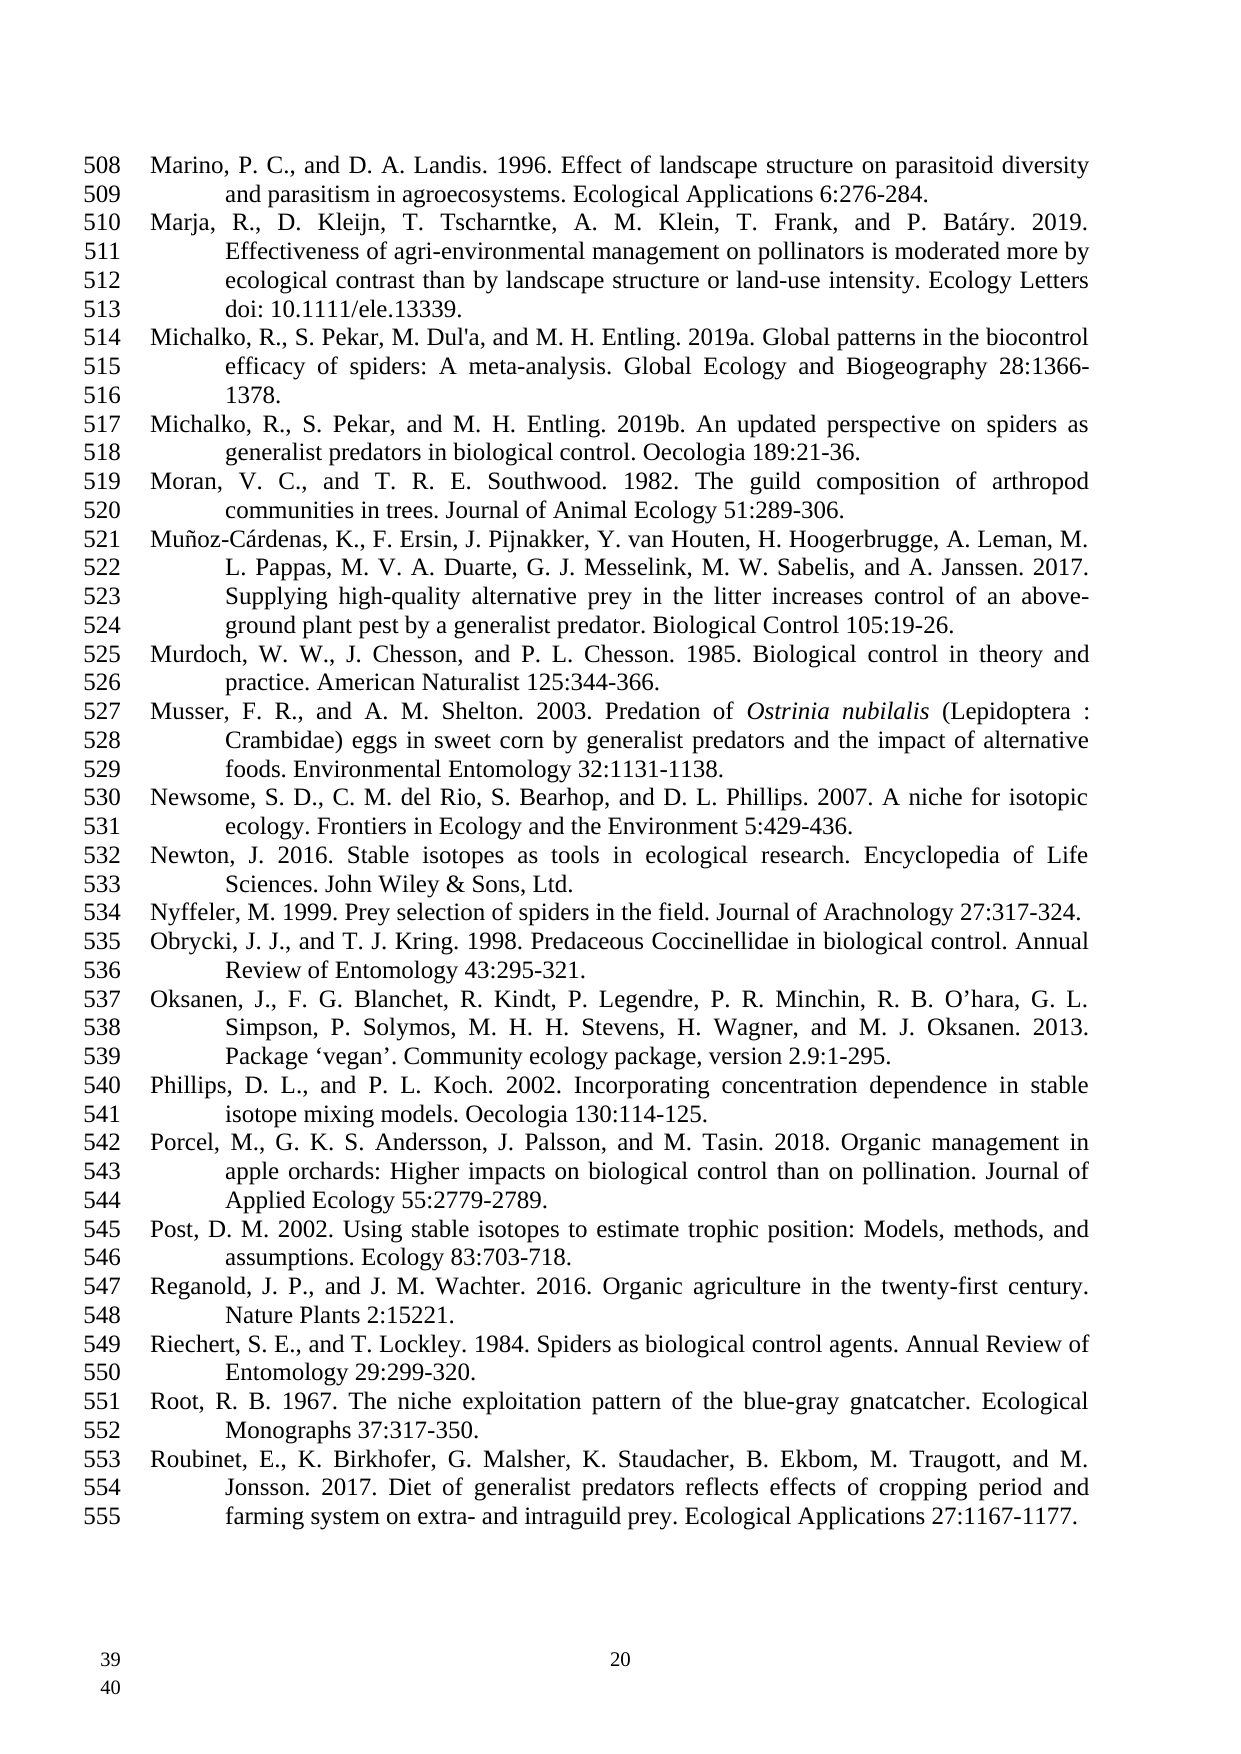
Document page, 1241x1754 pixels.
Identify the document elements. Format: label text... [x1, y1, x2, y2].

text Porcel, M., G. K. S. Andersson, J. Palsson, and M. Tasin. 2018. Organic management in apple orchards: Higher impacts on biological control than on pollination. Journal of Applied Ecology 55:2779-2789. [150, 1127, 1090, 1214]
text Michalko, R., S. Pekar, and M. H. Entling. 2019b. An updated perspective on spiders as generalist predators in biological control. Oecologia 189:21-36. [150, 409, 1090, 466]
text Reganold, J. P., and J. M. Wachter. 2016. Organic agriculture in the twenty-first century. Nature Plants 2:15221. [150, 1271, 1090, 1329]
text Root, R. B. 1967. The niche exploitation pattern of the blue‐gray gnatcatcher. Ecological Monographs 37:317-350. [150, 1386, 1090, 1444]
text Musser, F. R., and A. M. Shelton. 2003. Predation of Ostrinia nubilalis (Lepidoptera : Crambidae) eggs in sweet corn by generalist predators and the impact of alternative foods. Environmental Entomology 32:1131-1138. [150, 696, 1090, 782]
text Marja, R., D. Kleijn, T. Tscharntke, A. M. Klein, T. Frank, and P. Batáry. 2019. Effectiveness of agri‐environmental management on pollinators is moderated more by ecological contrast than by landscape structure or land‐use intensity. Ecology Letters doi: 10.1111/ele.13339. [150, 207, 1090, 322]
text Nyffeler, M. 1999. Prey selection of spiders in the field. Journal of Arachnology 27:317-324. [150, 897, 1090, 926]
text Phillips, D. L., and P. L. Koch. 2002. Incorporating concentration dependence in stable isotope mixing models. Oecologia 130:114-125. [150, 1070, 1090, 1127]
text Post, D. M. 2002. Using stable isotopes to estimate trophic position: Models, methods, and assumptions. Ecology 83:703-718. [150, 1214, 1090, 1271]
text Michalko, R., S. Pekar, M. Dul'a, and M. H. Entling. 2019a. Global patterns in the biocontrol efficacy of spiders: A meta-analysis. Global Ecology and Biogeography 28:1366-1378. [150, 322, 1090, 409]
text Moran, V. C., and T. R. E. Southwood. 1982. The guild composition of arthropod communities in trees. Journal of Animal Ecology 51:289-306. [150, 466, 1090, 524]
text Marino, P. C., and D. A. Landis. 1996. Effect of landscape structure on parasitoid diversity and parasitism in agroecosystems. Ecological Applications 6:276-284. [150, 150, 1090, 207]
text Muñoz-Cárdenas, K., F. Ersin, J. Pijnakker, Y. van Houten, H. Hoogerbrugge, A. Leman, M. L. Pappas, M. V. A. Duarte, G. J. Messelink, M. W. Sabelis, and A. Janssen. 2017. Supplying high-quality alternative prey in the litter increases control of an above-ground plant pest by a generalist predator. Biological Control 105:19-26. [150, 524, 1090, 639]
text Newton, J. 2016. Stable isotopes as tools in ecological research. Encyclopedia of Life Sciences. John Wiley & Sons, Ltd. [150, 840, 1090, 897]
text Riechert, S. E., and T. Lockley. 1984. Spiders as biological control agents. Annual Review of Entomology 29:299-320. [150, 1329, 1090, 1386]
text Roubinet, E., K. Birkhofer, G. Malsher, K. Staudacher, B. Ekbom, M. Traugott, and M. Jonsson. 2017. Diet of generalist predators reflects effects of cropping period and farming system on extra- and intraguild prey. Ecological Applications 27:1167-1177. [150, 1444, 1090, 1530]
text Obrycki, J. J., and T. J. Kring. 1998. Predaceous Coccinellidae in biological control. Annual Review of Entomology 43:295-321. [150, 926, 1090, 984]
text Newsome, S. D., C. M. del Rio, S. Bearhop, and D. L. Phillips. 2007. A niche for isotopic ecology. Frontiers in Ecology and the Environment 5:429-436. [150, 782, 1090, 840]
text Murdoch, W. W., J. Chesson, and P. L. Chesson. 1985. Biological control in theory and practice. American Naturalist 125:344-366. [150, 639, 1090, 696]
text Oksanen, J., F. G. Blanchet, R. Kindt, P. Legendre, P. R. Minchin, R. B. O’hara, G. L. Simpson, P. Solymos, M. H. H. Stevens, H. Wagner, and M. J. Oksanen. 2013. Package ‘vegan’. Community ecology package, version 2.9:1-295. [150, 984, 1090, 1070]
